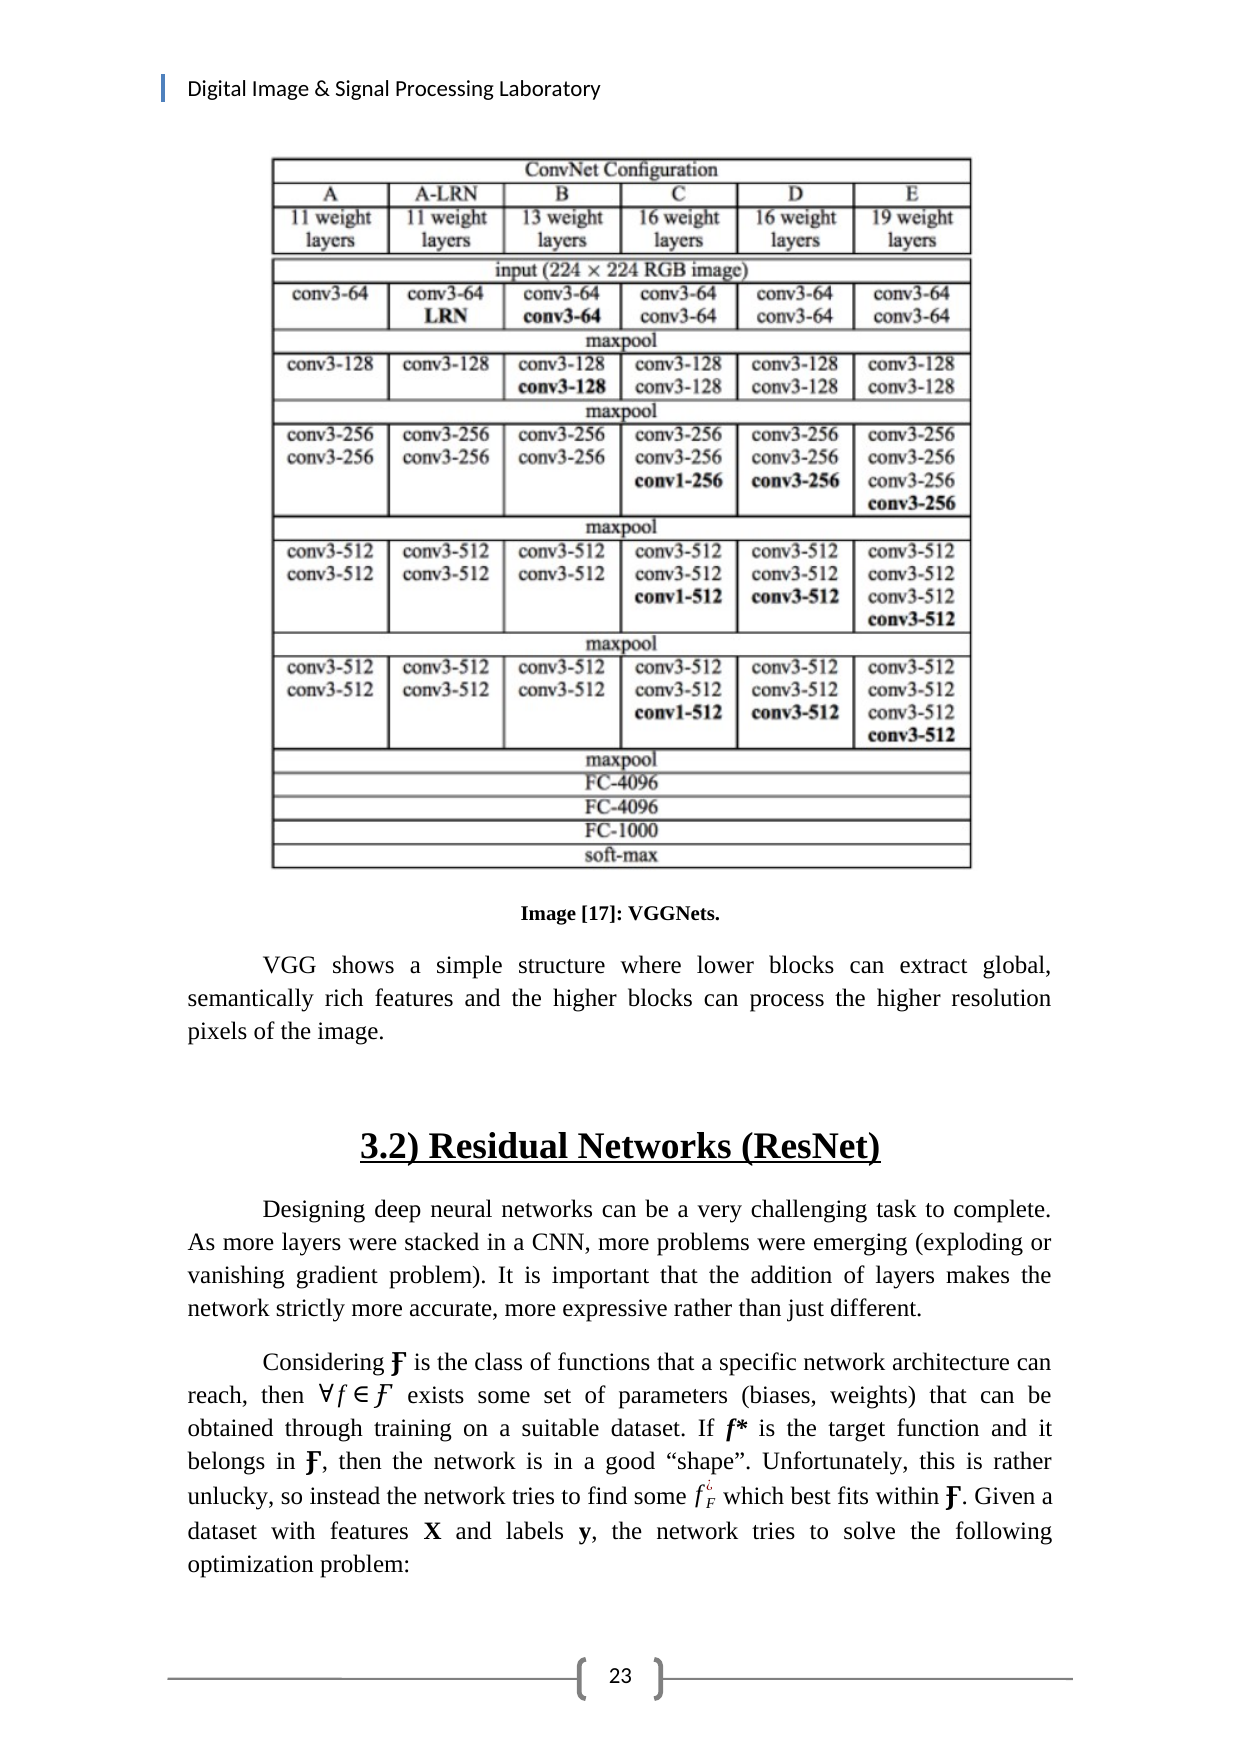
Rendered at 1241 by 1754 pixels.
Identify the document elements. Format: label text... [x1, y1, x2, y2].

text Image [17]: VGGNets. [187, 901, 1053, 925]
text Considering Ꞙ is the class of functions that a specific network architecture can reach, then exists some set of parameters (biases, weights) that can be obtained through training on a suitable dataset. If f* is the target function and it belongs in Ꞙ, then the network is in a good “shape”. Unfortunately, this is rather unlucky, so instead the network tries to find some which best fits within Ꞙ. Given a dataset with features X and labels y, the network tries to solve the following optimization problem: [187, 1347, 1053, 1577]
text Designing deep neural networks can be a very challenging task to complete. As more layers were stacked in a CNN, more problems were emerging (exploding or vanishing gradient problem). It is important that the addition of layers makes the network strictly more accurate, more expressive rather than just different. [187, 1194, 1053, 1322]
picture [260, 150, 980, 877]
text VGG shows a simple structure where lower blocks can extract global, semantically rich features and the higher blocks can process the higher resolution pixels of the image. [187, 950, 1053, 1044]
text 3.2) Residual Networks (ResNet) [187, 1123, 1053, 1167]
